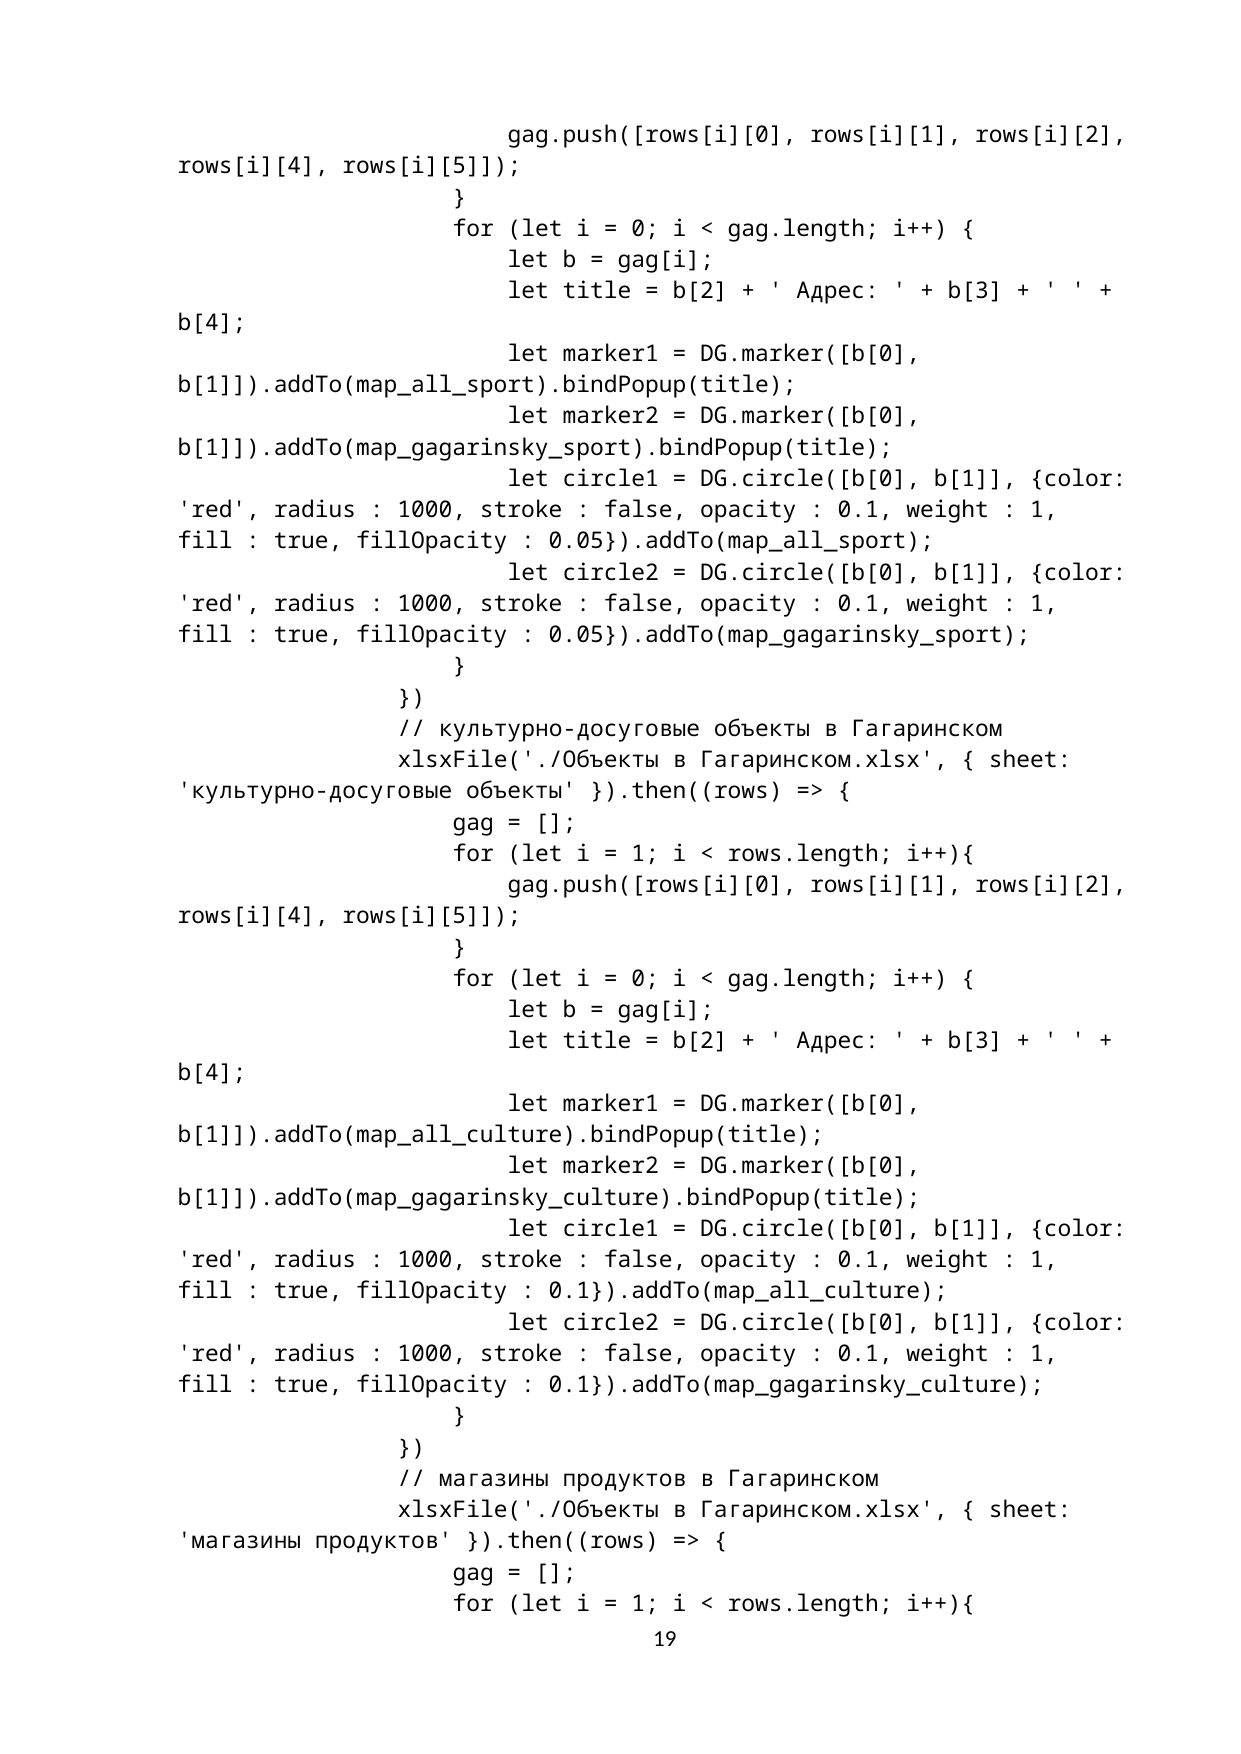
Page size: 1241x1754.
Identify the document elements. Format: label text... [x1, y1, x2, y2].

text // магазины продуктов в Гагаринском [177, 1462, 1152, 1493]
text for (let i = 1; i < rows.length; i++){ [177, 837, 1152, 868]
text }) [177, 1431, 1152, 1462]
text xlsxFile('./Объекты в Гагаринском.xlsx', { sheet: 'магазины продуктов' }).then((rows) => { [177, 1493, 1152, 1556]
text let marker1 = DG.marker([b[0], b[1]]).addTo(map_all_culture).bindPopup(title); [177, 1087, 1152, 1149]
text let circle1 = DG.circle([b[0], b[1]], {color: 'red', radius : 1000, stroke : false, opacity : 0.1, weight : 1, fill : true, fillOpacity : 0.1}).addTo(map_all_culture); [177, 1212, 1152, 1306]
text } [177, 181, 1152, 212]
text } [177, 931, 1152, 962]
text for (let i = 0; i < gag.length; i++) { [177, 212, 1152, 243]
text let marker1 = DG.marker([b[0], b[1]]).addTo(map_all_sport).bindPopup(title); [177, 337, 1152, 399]
text let b = gag[i]; [177, 993, 1152, 1024]
text // культурно-досуговые объекты в Гагаринском [177, 712, 1152, 743]
text let circle1 = DG.circle([b[0], b[1]], {color: 'red', radius : 1000, stroke : false, opacity : 0.1, weight : 1, fill : true, fillOpacity : 0.05}).addTo(map_all_sport); [177, 462, 1152, 556]
text } [177, 1399, 1152, 1431]
text let title = b[2] + ' Адрес: ' + b[3] + ' ' + b[4]; [177, 1024, 1152, 1087]
text let marker2 = DG.marker([b[0], b[1]]).addTo(map_gagarinsky_sport).bindPopup(title); [177, 399, 1152, 462]
text let circle2 = DG.circle([b[0], b[1]], {color: 'red', radius : 1000, stroke : false, opacity : 0.1, weight : 1, fill : true, fillOpacity : 0.1}).addTo(map_gagarinsky_culture); [177, 1306, 1152, 1399]
text gag.push([rows[i][0], rows[i][1], rows[i][2], rows[i][4], rows[i][5]]); [177, 118, 1152, 181]
text for (let i = 1; i < rows.length; i++){ [177, 1587, 1152, 1618]
text for (let i = 0; i < gag.length; i++) { [177, 962, 1152, 993]
text }) [177, 681, 1152, 712]
text gag.push([rows[i][0], rows[i][1], rows[i][2], rows[i][4], rows[i][5]]); [177, 868, 1152, 931]
text let title = b[2] + ' Адрес: ' + b[3] + ' ' + b[4]; [177, 274, 1152, 337]
text gag = []; [177, 1556, 1152, 1587]
text gag = []; [177, 806, 1152, 837]
text } [177, 649, 1152, 681]
text let marker2 = DG.marker([b[0], b[1]]).addTo(map_gagarinsky_culture).bindPopup(title); [177, 1149, 1152, 1212]
text xlsxFile('./Объекты в Гагаринском.xlsx', { sheet: 'культурно-досуговые объекты' }).then((rows) => { [177, 743, 1152, 806]
text let b = gag[i]; [177, 243, 1152, 274]
text let circle2 = DG.circle([b[0], b[1]], {color: 'red', radius : 1000, stroke : false, opacity : 0.1, weight : 1, fill : true, fillOpacity : 0.05}).addTo(map_gagarinsky_sport); [177, 556, 1152, 649]
